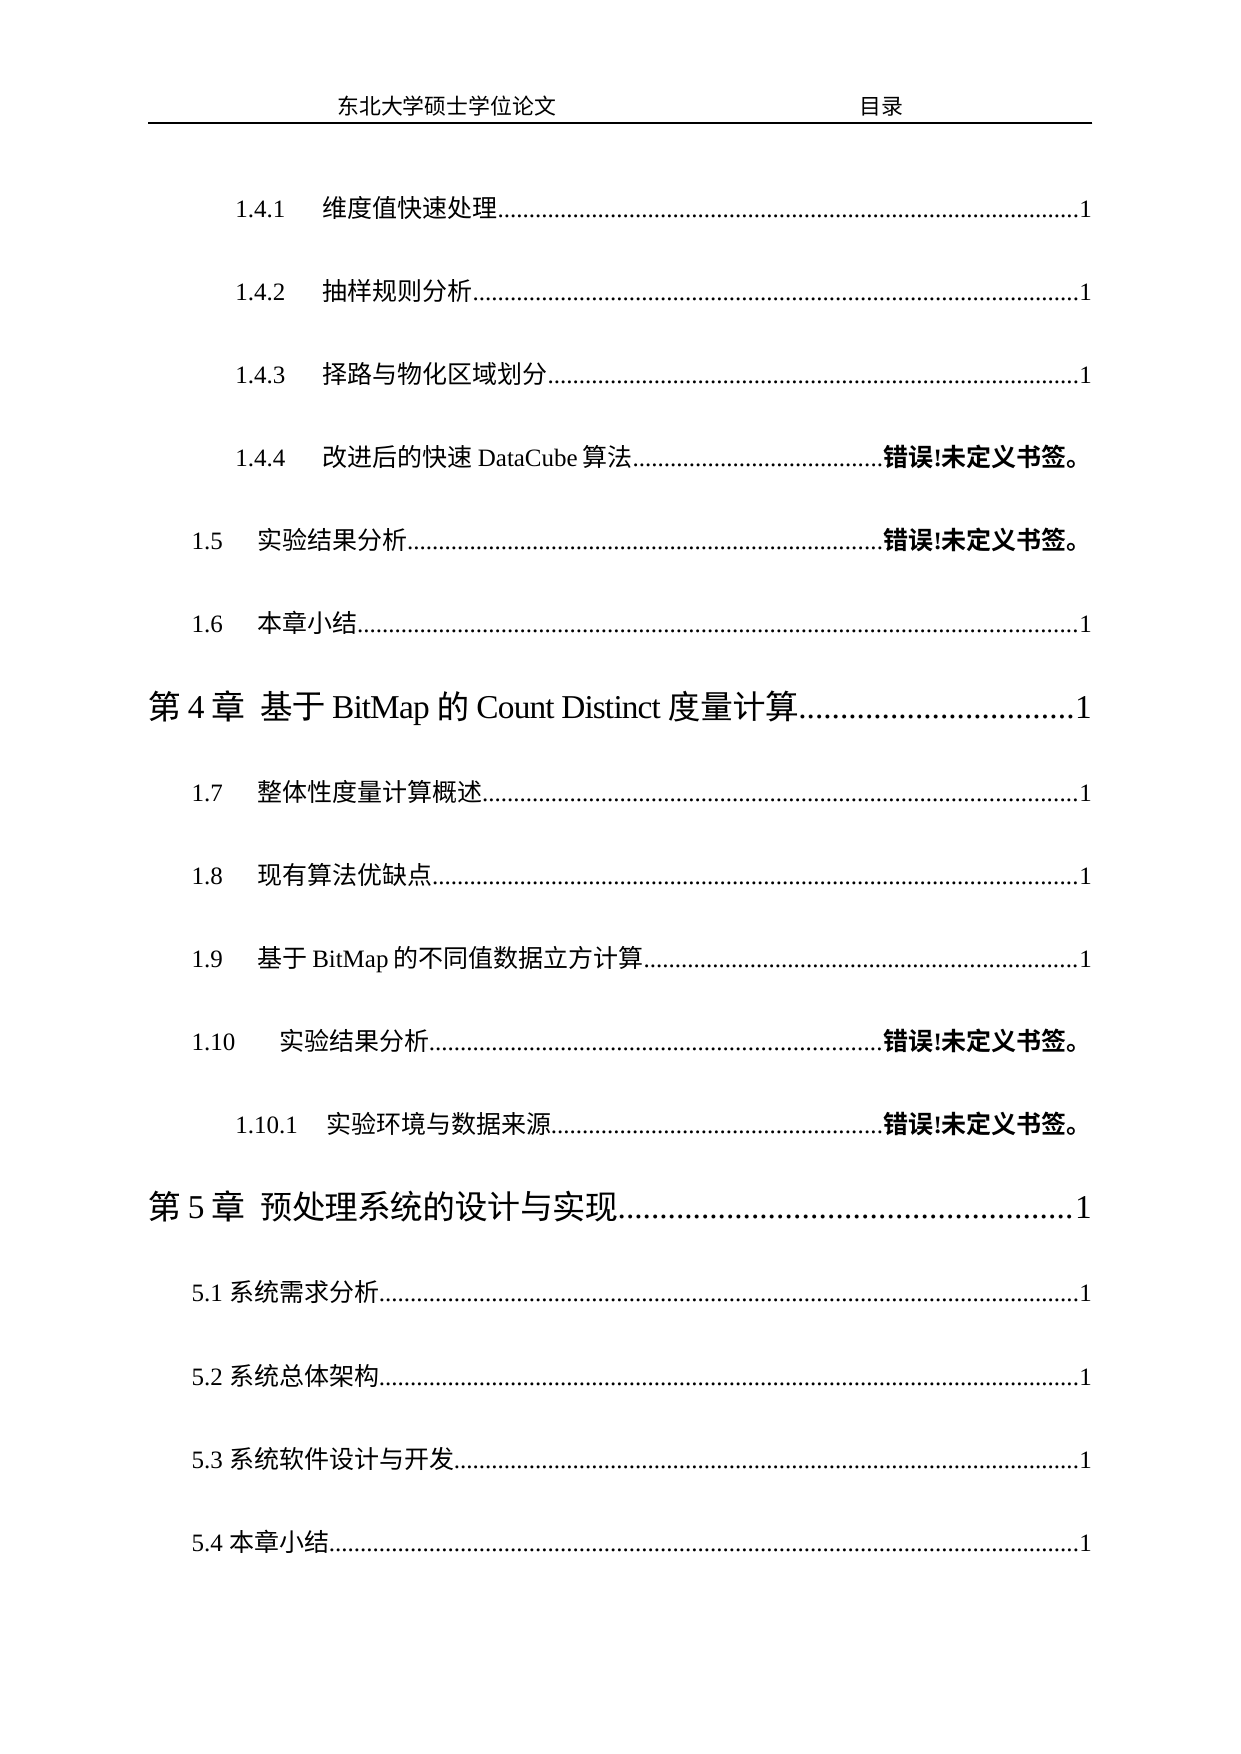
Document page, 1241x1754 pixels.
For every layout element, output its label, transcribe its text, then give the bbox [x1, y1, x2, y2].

text 5.1 系统需求分析 1 [191, 1258, 1092, 1323]
text 5.3 系统软件设计与开发 1 [191, 1425, 1092, 1490]
text 1.8 现有算法优缺点 1 [191, 841, 1092, 906]
text 1.6 本章小结 1 [191, 589, 1092, 654]
text 第5章 预处理系统的设计与实现 1 [148, 1173, 1092, 1238]
text 1.4.3 择路与物化区域划分 1 [235, 340, 1092, 405]
text 1.10.1 实验环境与数据来源 错误!未定义书签。 [235, 1090, 1092, 1155]
text 1.5 实验结果分析 错误!未定义书签。 [191, 506, 1092, 571]
text 1.9 基于BitMap的不同值数据立方计算 1 [191, 924, 1092, 989]
text 第4章 基于BitMap的Count Distinct度量计算 1 [148, 672, 1092, 737]
text 1.4.4 改进后的快速DataCube算法 错误!未定义书签。 [235, 423, 1092, 488]
text 1.10 实验结果分析 错误!未定义书签。 [191, 1007, 1092, 1072]
text 1.4.1 维度值快速处理 1 [235, 174, 1092, 239]
text 1.7 整体性度量计算概述 1 [191, 758, 1092, 823]
text 1.4.2 抽样规则分析 1 [235, 257, 1092, 322]
text 5.2 系统总体架构 1 [191, 1342, 1092, 1407]
text 5.4 本章小结 1 [191, 1508, 1092, 1573]
